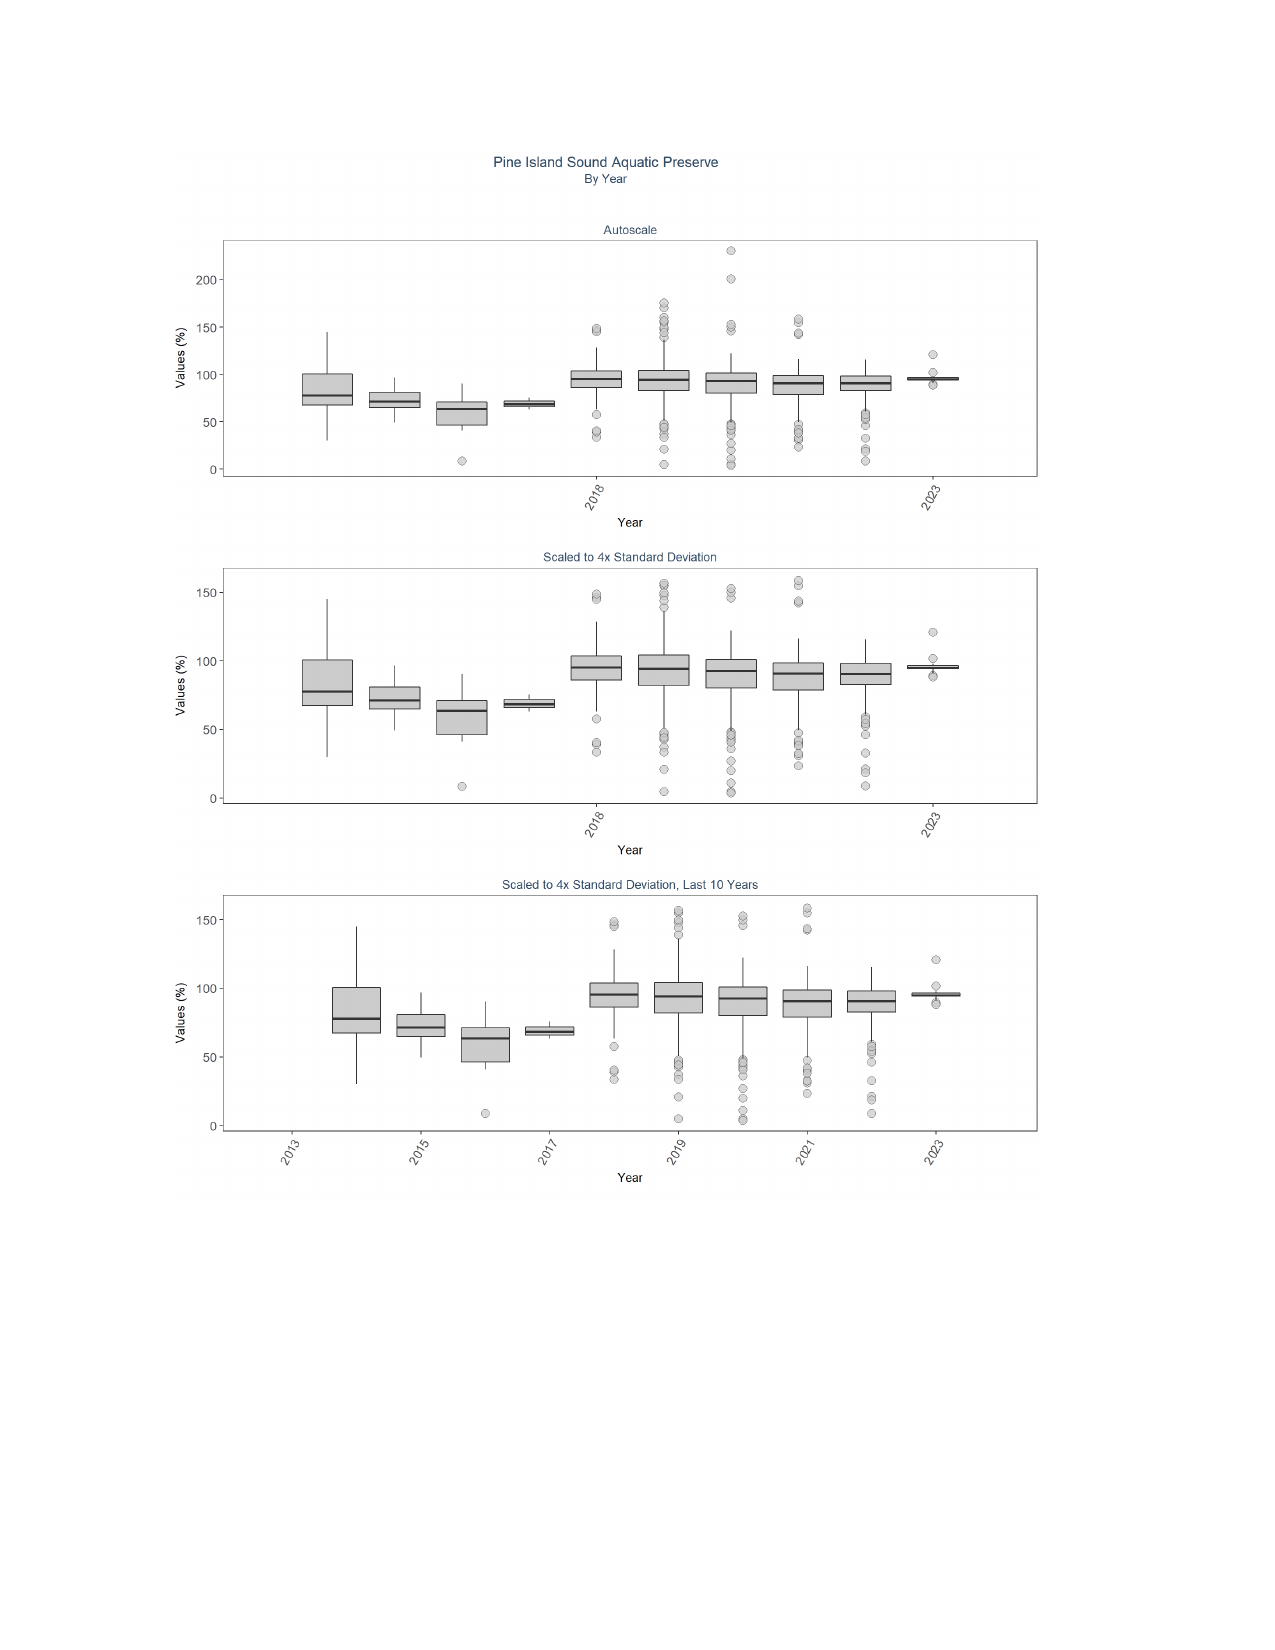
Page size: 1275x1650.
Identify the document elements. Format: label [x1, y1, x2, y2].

picture [168, 150, 1044, 1200]
